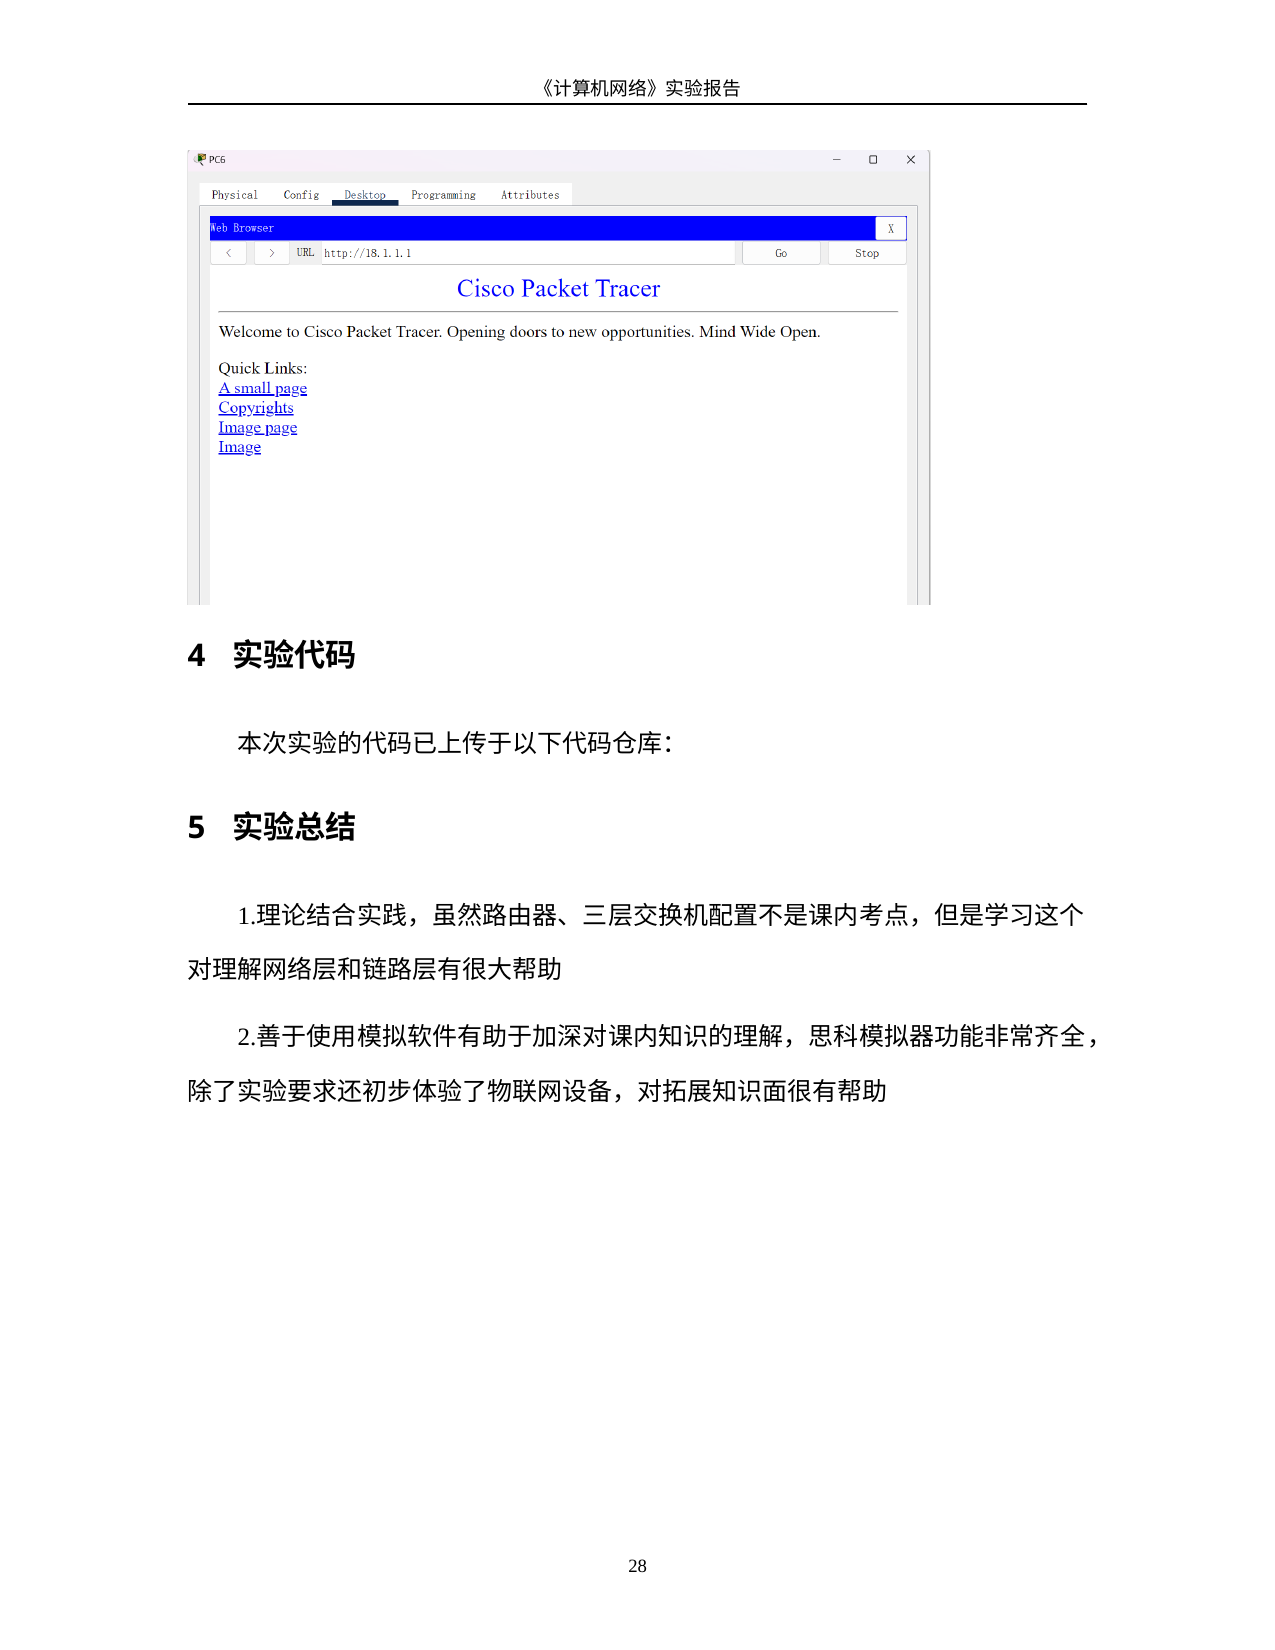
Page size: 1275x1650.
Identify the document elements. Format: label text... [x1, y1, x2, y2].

list 2.善于使用模拟软件有助于加深对课内知识的理解，思科模拟器功能非常齐全，除了实验要求还初步体验了物联网设备，对拓展知识面很有帮助 [187, 1017, 1087, 1107]
subtitle 实验总结 [187, 802, 1087, 848]
list 1.理论结合实践，虽然路由器、三层交换机配置不是课内考点，但是学习这个对理解网络层和链路层有很大帮助 [187, 896, 1087, 986]
picture [187, 150, 931, 605]
list 本次实验的代码已上传于以下代码仓库： [187, 723, 1087, 759]
subtitle 实验代码 [187, 630, 1087, 675]
